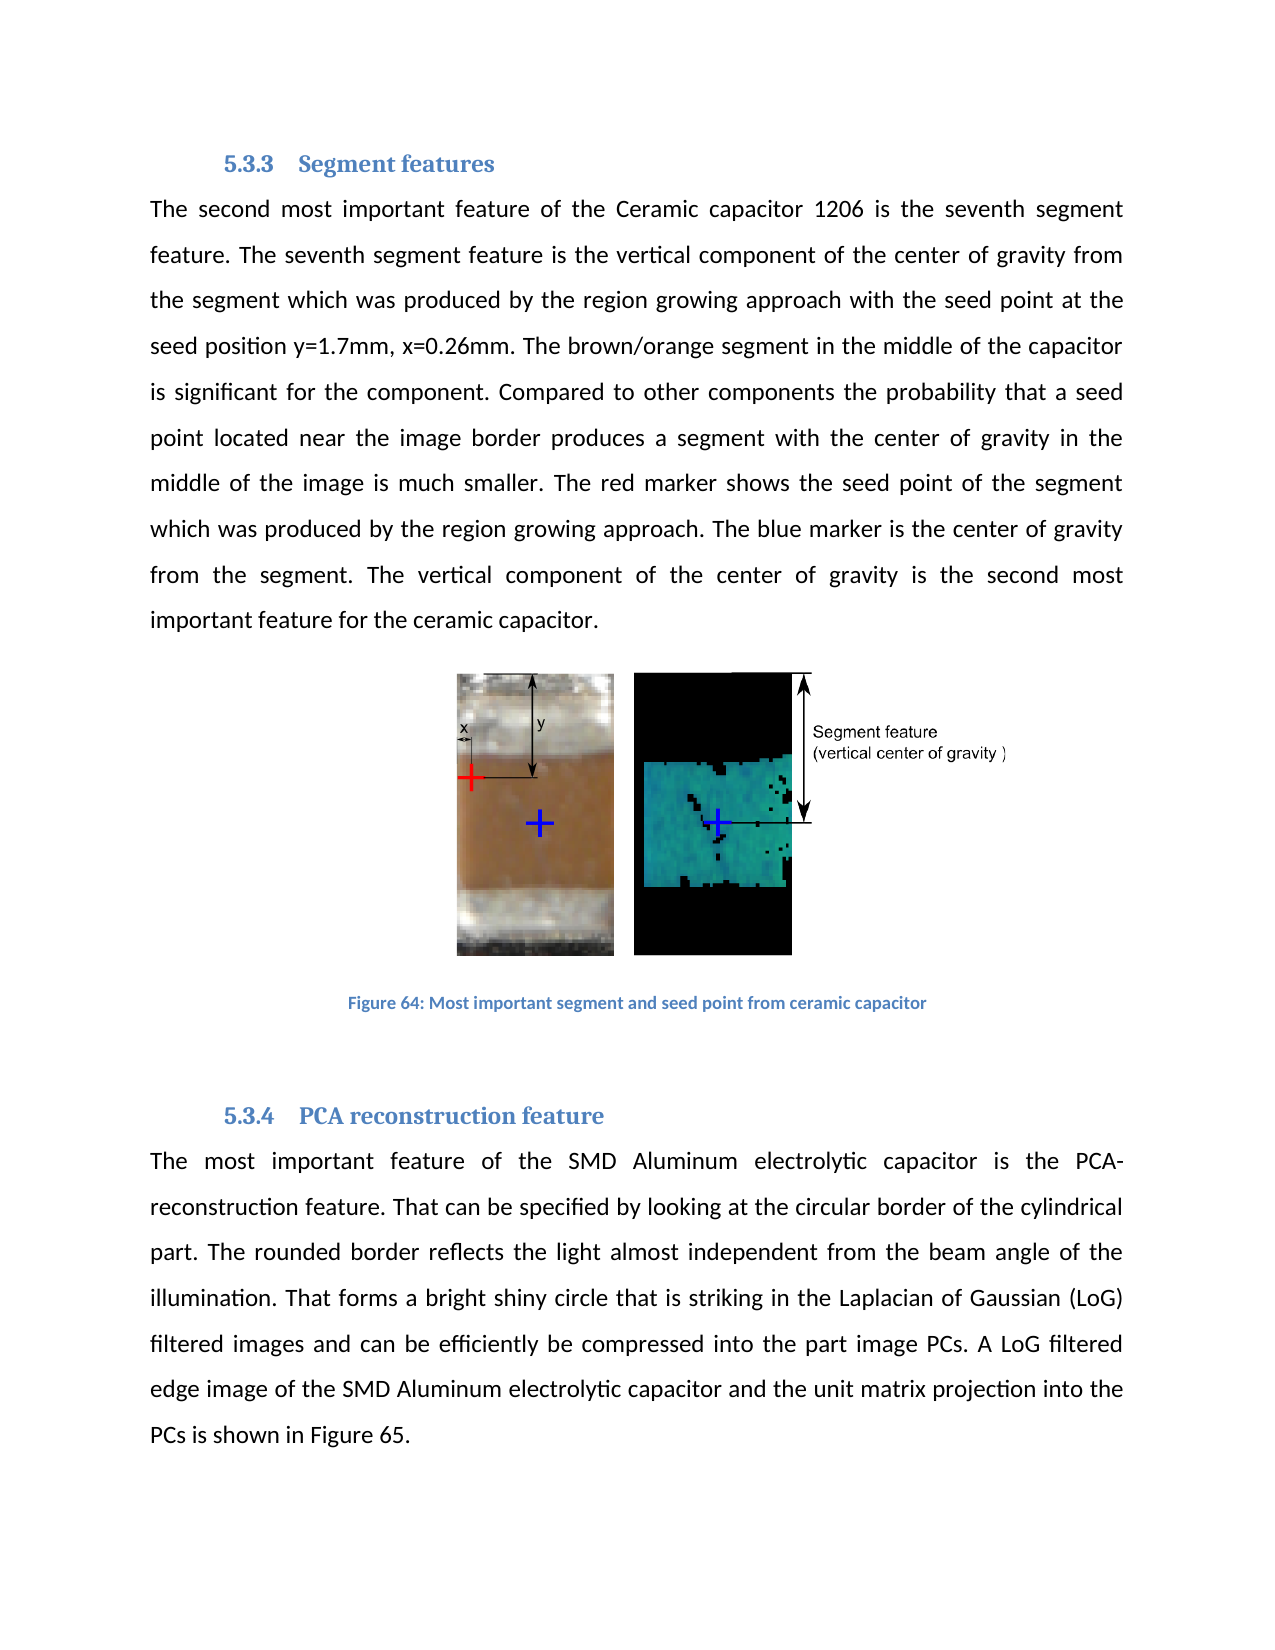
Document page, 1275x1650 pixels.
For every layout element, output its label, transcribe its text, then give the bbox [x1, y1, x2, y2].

text The second most important feature of the Ceramic capacitor 1206 is the seventh segment feature. The seventh segment feature is the vertical component of the center of gravity from the segment which was produced by the region growing approach with the seed point at the seed position y=1.7mm, x=0.26mm. The brown/orange segment in the middle of the capacitor is significant for the component. Compared to other components the probability that a seed point located near the image border produces a segment with the center of gravity in the middle of the image is much smaller. The red marker shows the seed point of the segment which was produced by the region growing approach. The blue marker is the center of gravity from the segment. The vertical component of the center of gravity is the second most important feature for the ceramic capacitor. [150, 193, 1125, 635]
text The most important feature of the SMD Aluminum electrolytic capacitor is the PCA-reconstruction feature. That can be specified by looking at the circular border of the cylindrical part. The rounded border reflects the light almost independent from the beam angle of the illumination. That forms a bright shiny circle that is striking in the Laplacian of Gaussian (LoG) filtered images and can be efficiently be compressed into the part image PCs. A LoG filtered edge image of the SMD Aluminum electrolytic capacitor and the unit matrix projection into the PCs is shown in Figure 63. [150, 1145, 1125, 1450]
subtitle Segment features [224, 150, 1125, 179]
picture [456, 671, 1006, 956]
subtitle PCA reconstruction feature [224, 1102, 1125, 1131]
